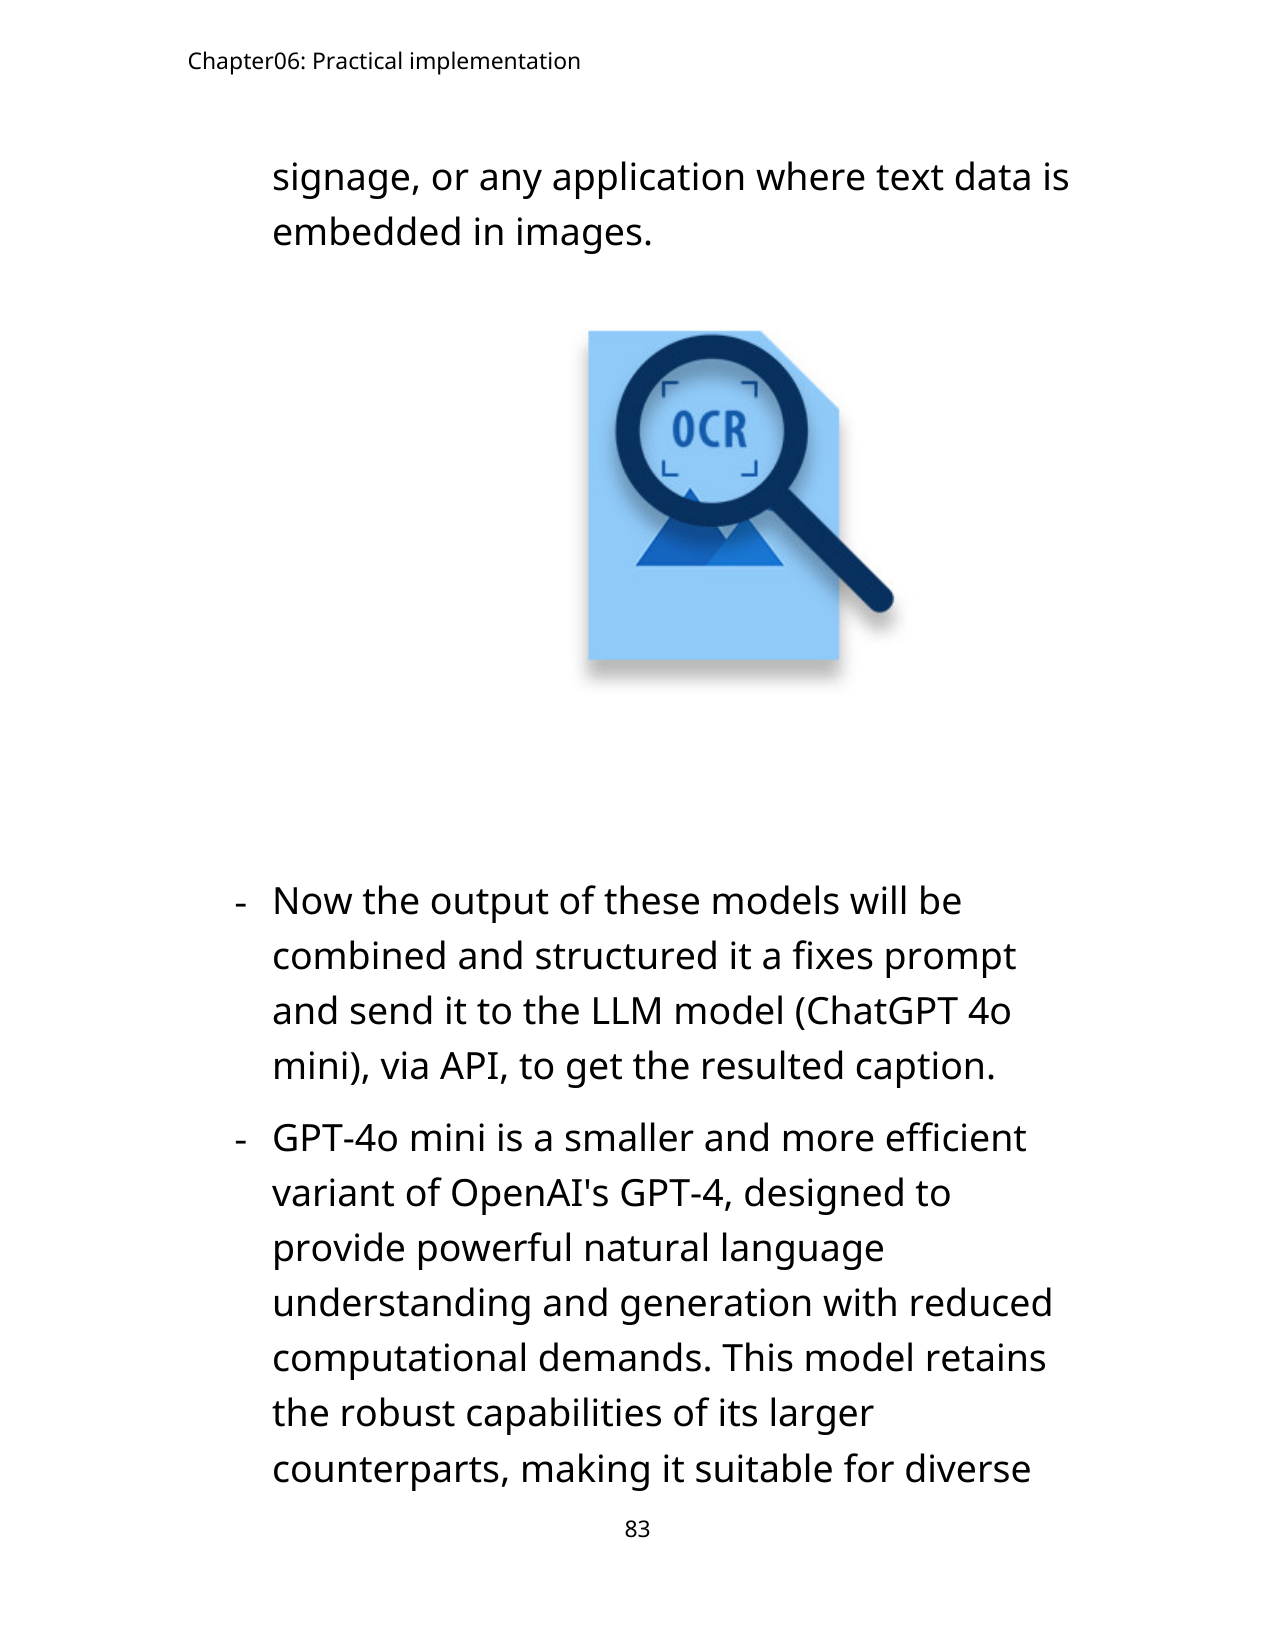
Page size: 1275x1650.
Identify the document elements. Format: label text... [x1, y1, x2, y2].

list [234, 1111, 1087, 1493]
list Now the output of these models will be combined and structured it a fixes prompt and send it to the LLM model (ChatGPT 4o mini), via API, to get the resulted caption. [234, 874, 1087, 1091]
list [234, 150, 1087, 256]
picture [518, 292, 957, 715]
